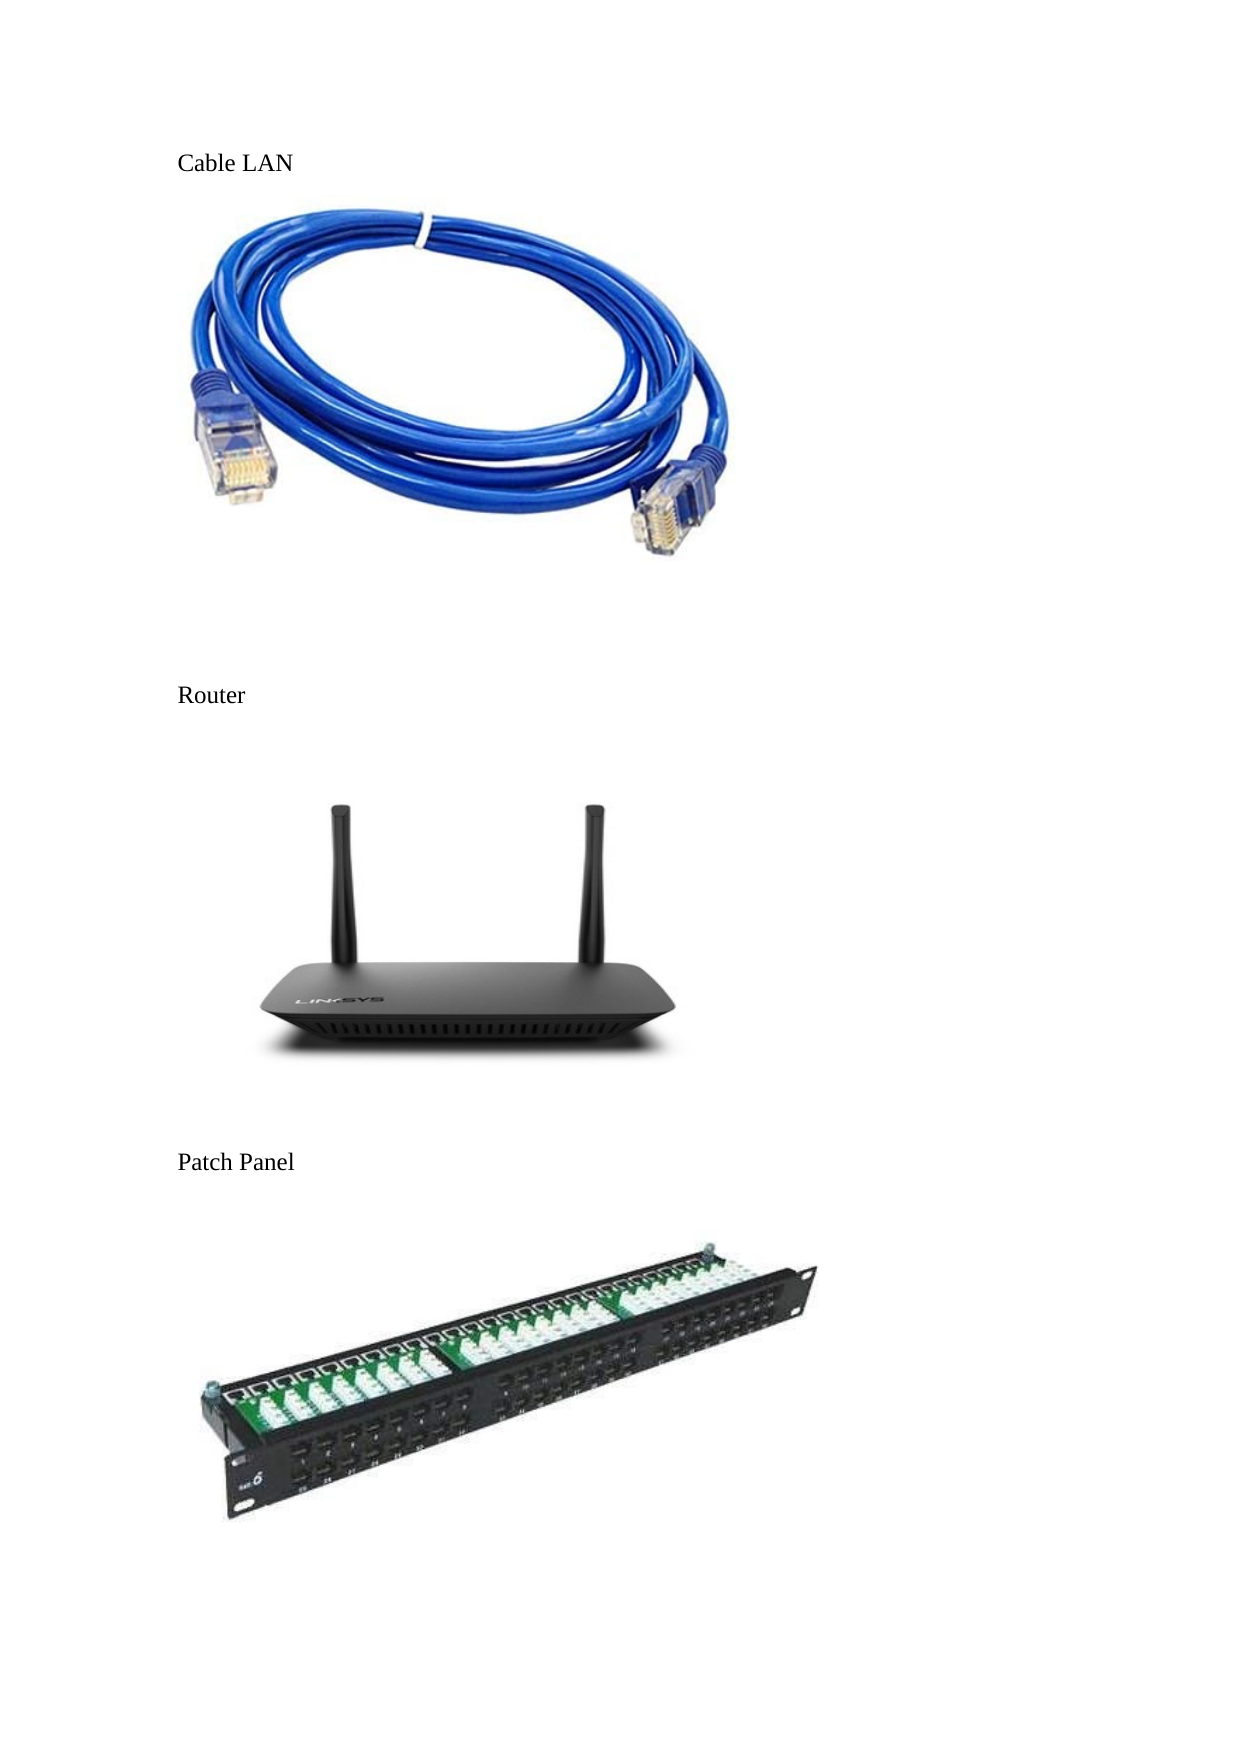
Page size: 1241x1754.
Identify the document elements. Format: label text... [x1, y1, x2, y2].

text Router [177, 680, 1136, 709]
text Patch Panel [177, 1147, 1136, 1175]
picture [177, 1194, 831, 1573]
picture [177, 195, 740, 566]
picture [177, 775, 759, 1081]
text Cable LAN [177, 148, 1136, 176]
